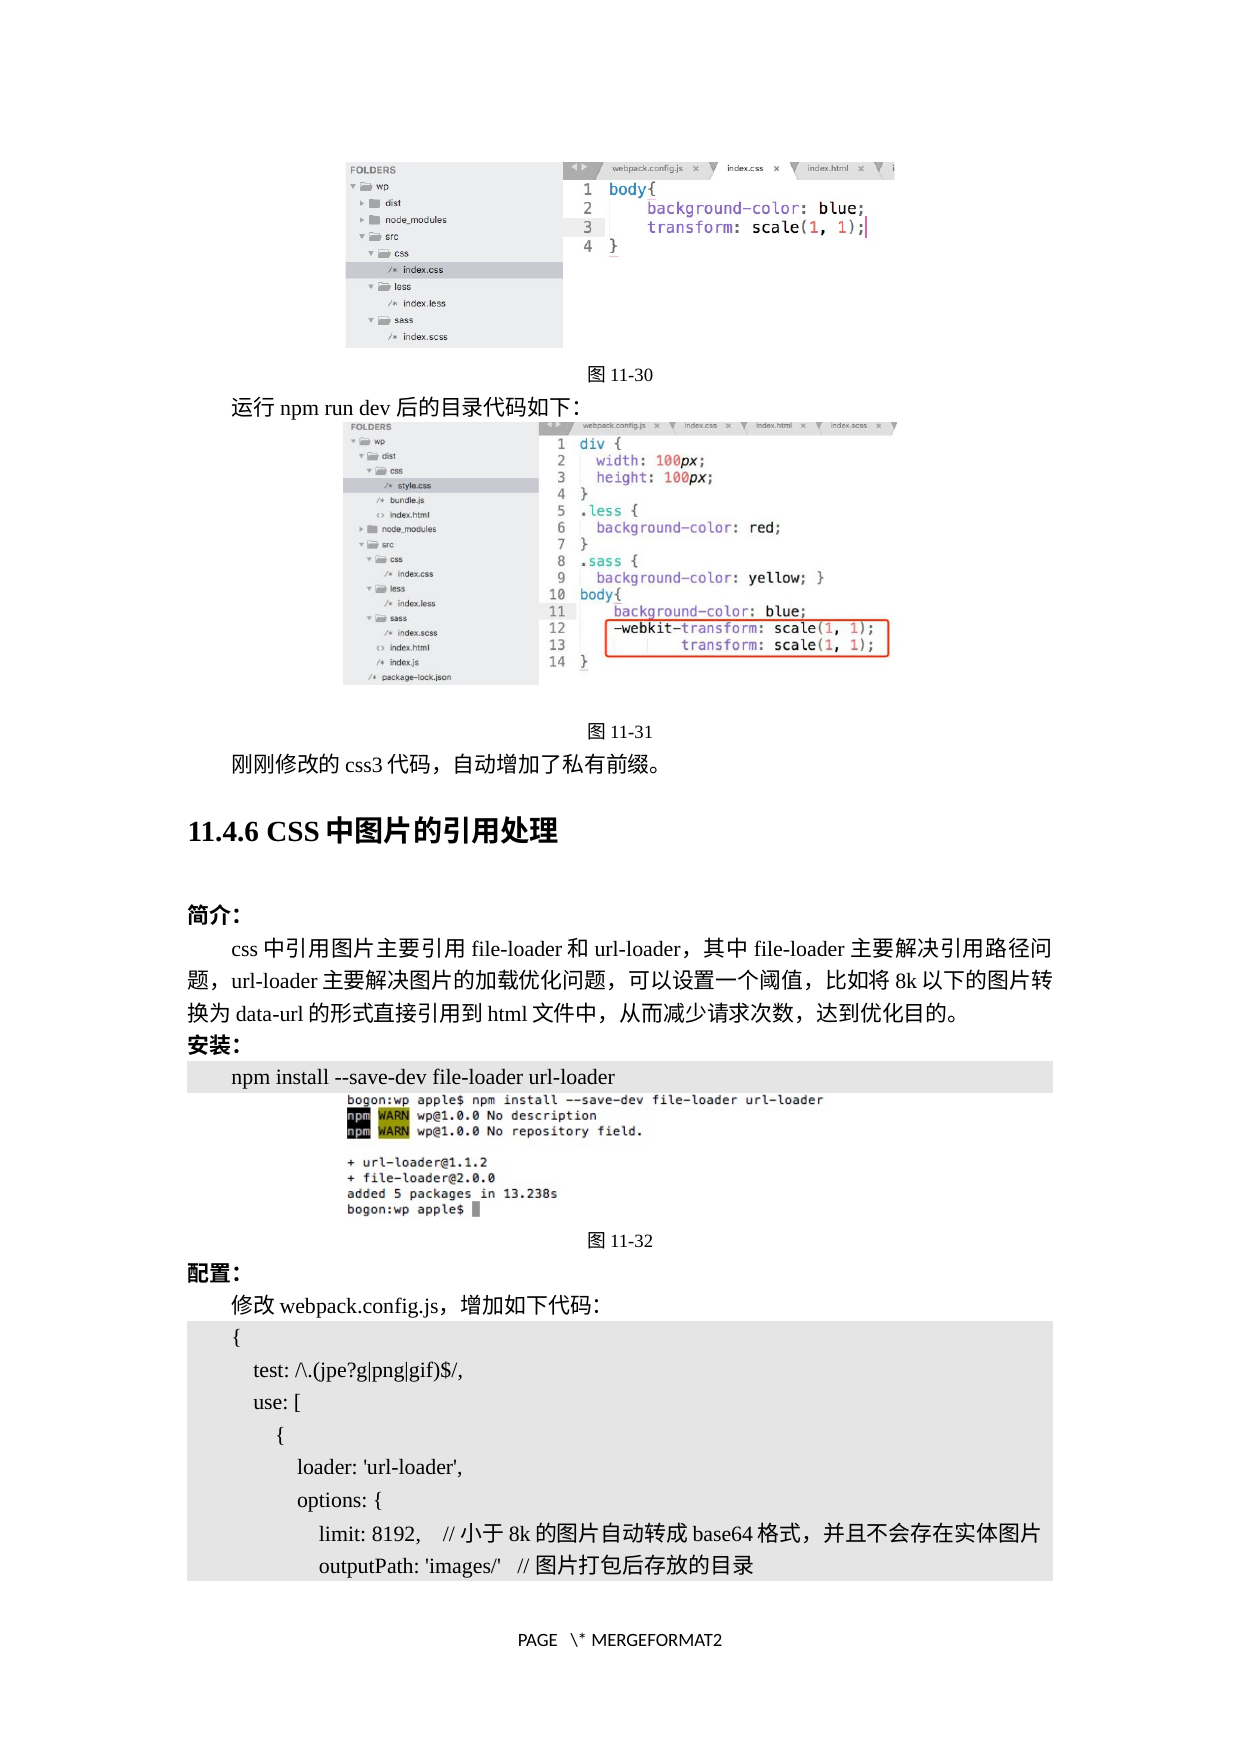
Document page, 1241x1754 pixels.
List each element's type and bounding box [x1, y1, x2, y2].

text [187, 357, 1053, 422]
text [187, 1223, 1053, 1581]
picture [345, 162, 895, 348]
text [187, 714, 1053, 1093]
picture [343, 422, 898, 685]
picture [346, 1093, 894, 1218]
